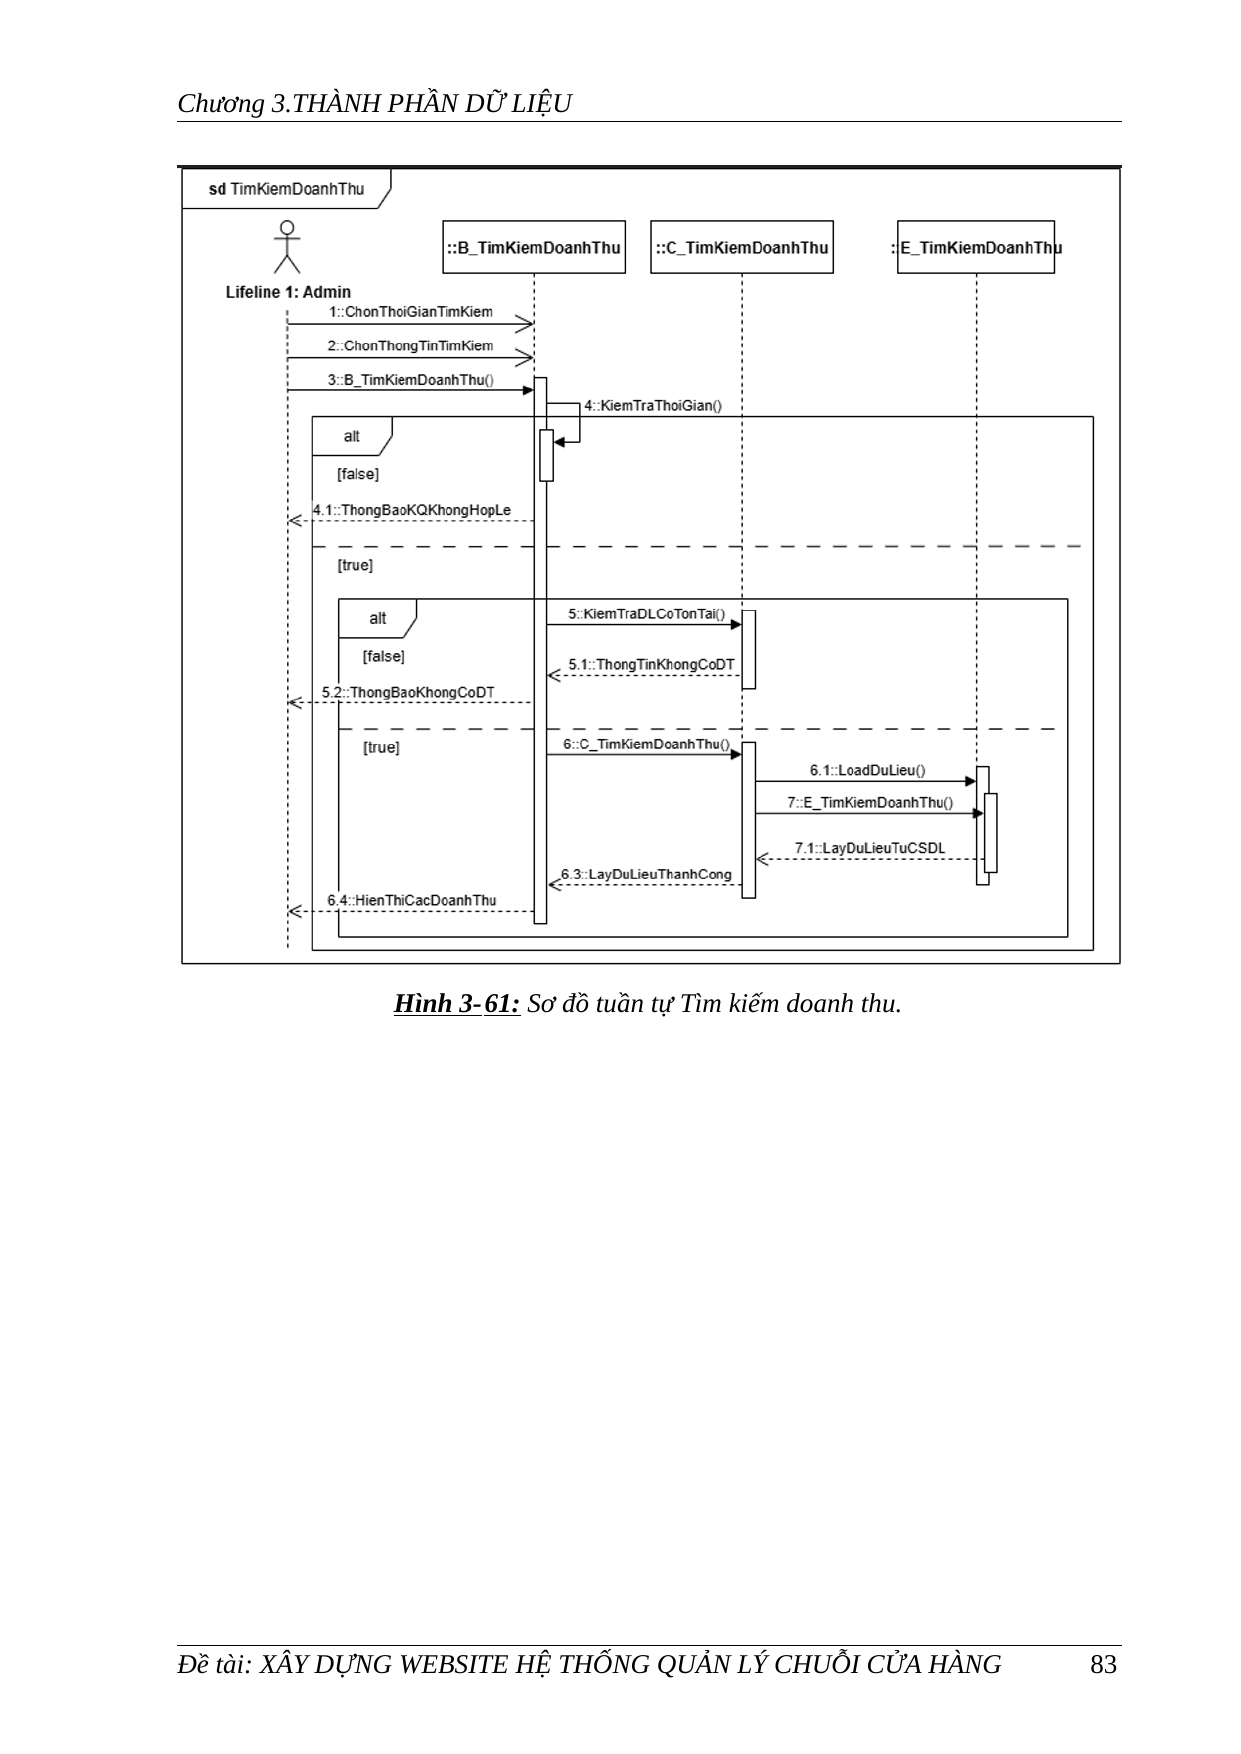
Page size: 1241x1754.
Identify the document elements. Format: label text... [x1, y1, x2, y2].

picture [177, 165, 1122, 967]
